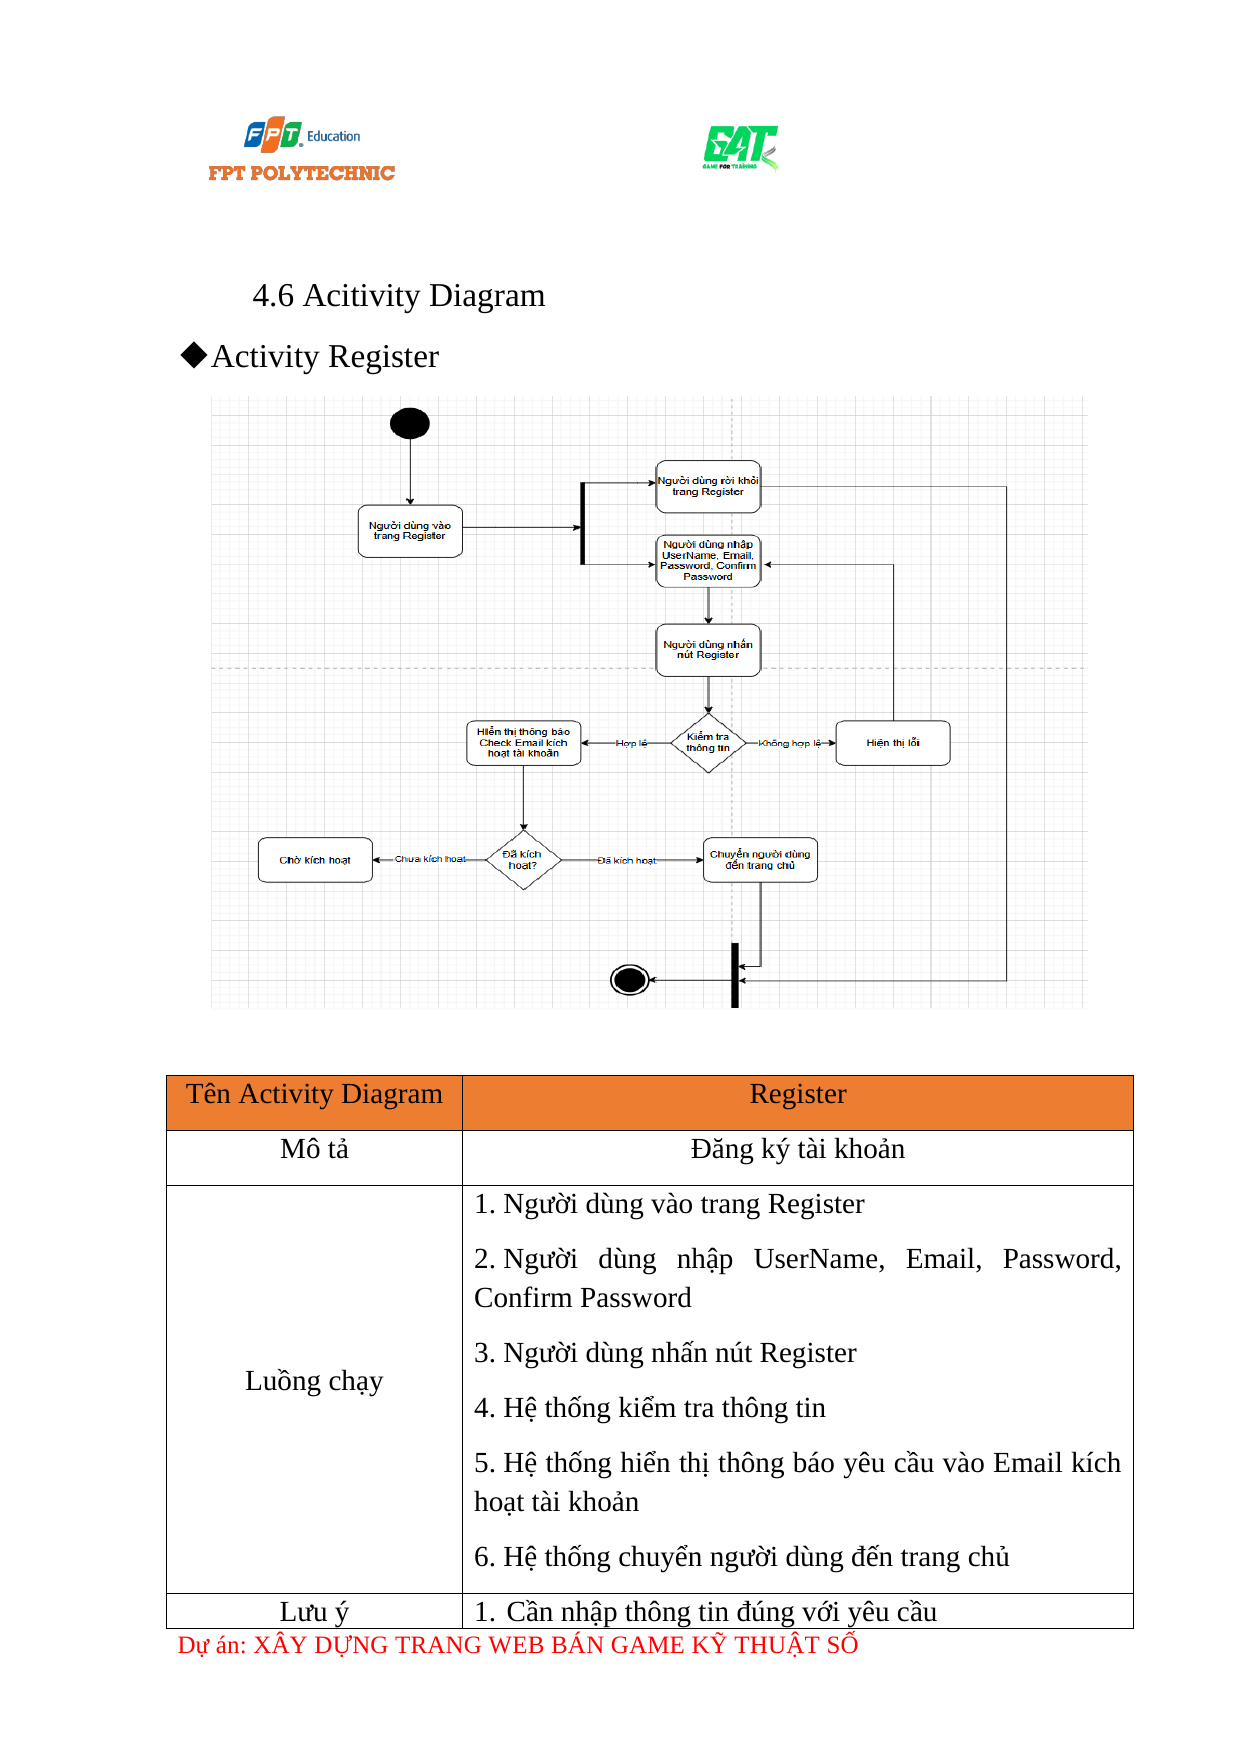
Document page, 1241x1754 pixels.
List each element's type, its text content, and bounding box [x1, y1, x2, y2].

table_cell Cần nhập thông tin đúng với yêu cầu Cần phải kích hoạt tài khoản [463, 1594, 1133, 1627]
table_cell Đăng ký tài khoản [463, 1131, 1133, 1185]
table_cell Người dùng vào trang Register Người dùng nhập UserName, Email, Password, Confirm Password Người dùng nhấn nút Register Hệ thống kiểm tra thông tin Hệ thống hiển thị thông báo yêu cầu vào Email kích hoạt tài khoản Hệ thống chuyển người dùng đến trang chủ [463, 1186, 1133, 1593]
table_cell Mô tả [167, 1131, 462, 1185]
picture [202, 110, 401, 186]
table_cell Luồng chạy [167, 1186, 462, 1593]
picture [700, 104, 782, 186]
table_header Register [463, 1076, 1133, 1130]
table_cell Lưu ý [167, 1594, 462, 1627]
list 4.6 Acitivity Diagram [177, 275, 1122, 314]
picture [211, 396, 1089, 1010]
table_header Tên Activity Diagram [167, 1076, 462, 1130]
list Activity Register [177, 336, 1122, 374]
